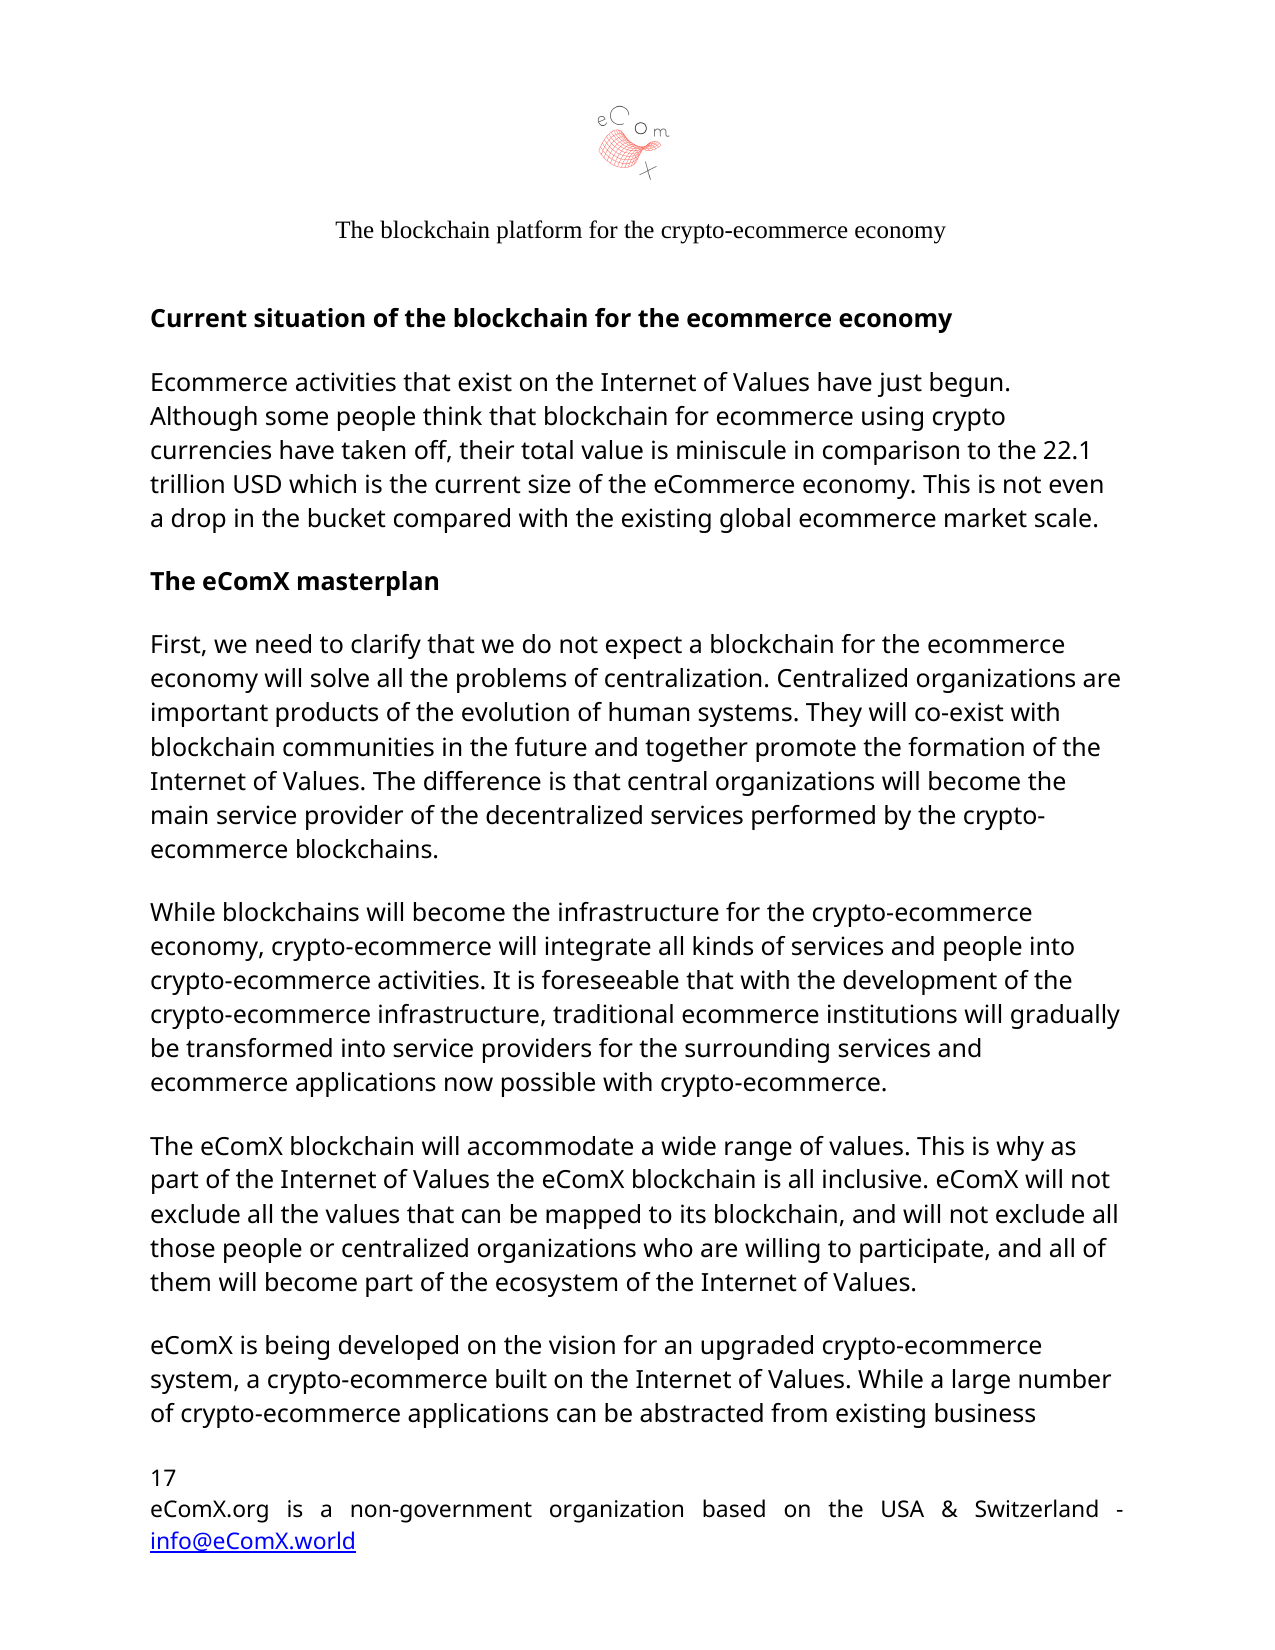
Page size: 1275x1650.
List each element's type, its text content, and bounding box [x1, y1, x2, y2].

text The eComX blockchain will accommodate a wide range of values. This is why as part of the Internet of Values the eComX blockchain is all inclusive. eComX will not exclude all the values that can be mapped to its blockchain, and will not exclude all those people or centralized organizations who are willing to participate, and all of them will become part of the ecosystem of the Internet of Values. [150, 1128, 1125, 1298]
subtitle Current situation of the blockchain for the ecommerce economy [150, 301, 1125, 335]
text First, we need to clarify that we do not expect a blockchain for the ecommerce economy will solve all the problems of centralization. Centralized organizations are important products of the evolution of human systems. They will co-exist with blockchain communities in the future and together promote the formation of the Internet of Values. The difference is that central organizations will become the main service provider of the decentralized services performed by the crypto-ecommerce blockchains. [150, 627, 1125, 865]
picture [560, 75, 716, 215]
text Ecommerce activities that exist on the Internet of Values have just begun. Although some people think that blockchain for ecommerce using crypto currencies have taken off, their total value is miniscule in comparison to the 22.1 trillion USD which is the current size of the eCommerce economy. This is not even a drop in the bucket compared with the existing global ecommerce market scale. [150, 364, 1125, 534]
text While blockchains will become the infrastructure for the crypto-ecommerce economy, crypto-ecommerce will integrate all kinds of services and people into crypto-ecommerce activities. It is foreseeable that with the development of the crypto-ecommerce infrastructure, traditional ecommerce institutions will gradually be transformed into service providers for the surrounding services and ecommerce applications now possible with crypto-ecommerce. [150, 894, 1125, 1099]
subtitle The eComX masterplan [150, 564, 1125, 598]
